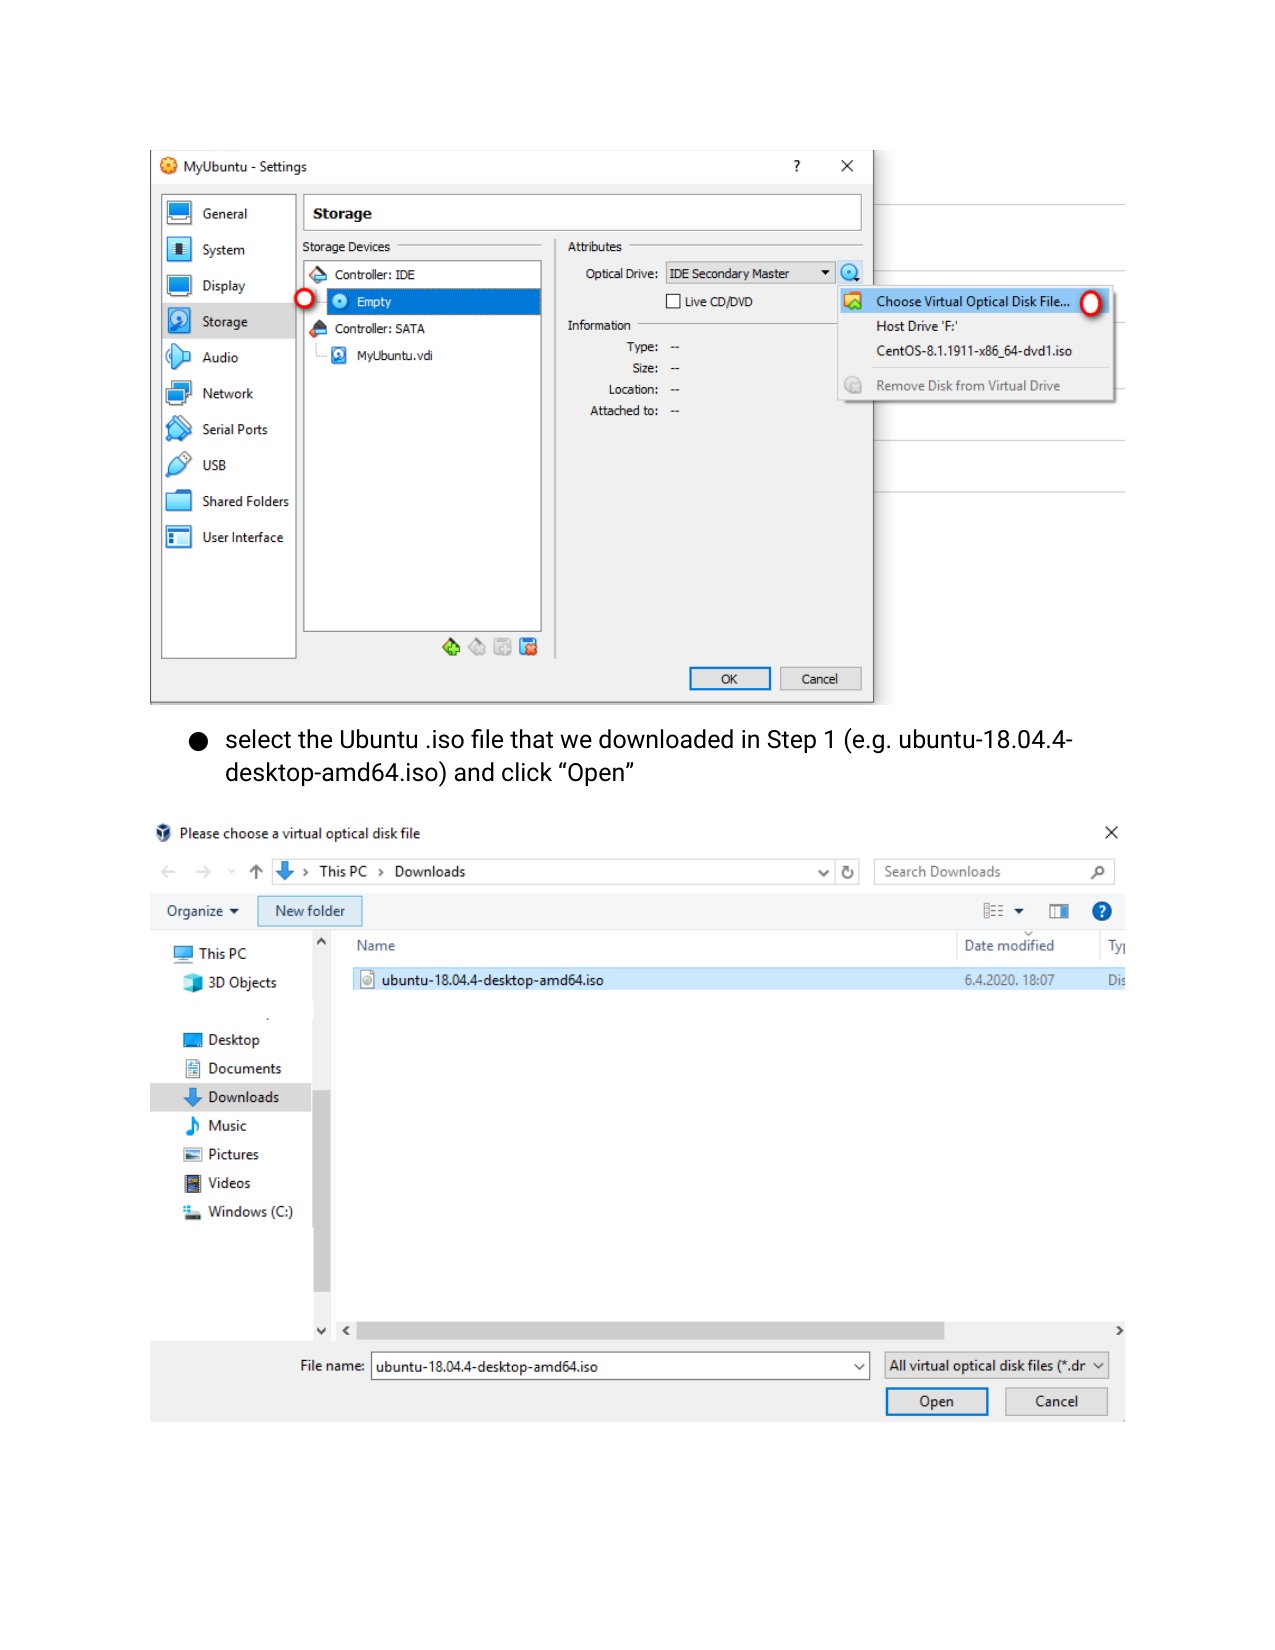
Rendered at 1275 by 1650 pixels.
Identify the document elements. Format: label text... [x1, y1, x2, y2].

list select the Ubuntu .iso file that we downloaded in Step 1 (e.g. ubuntu-18.04.4-desktop-amd64.iso) and click “Open” [187, 725, 1125, 788]
picture [150, 817, 1125, 1422]
picture [150, 150, 1125, 705]
